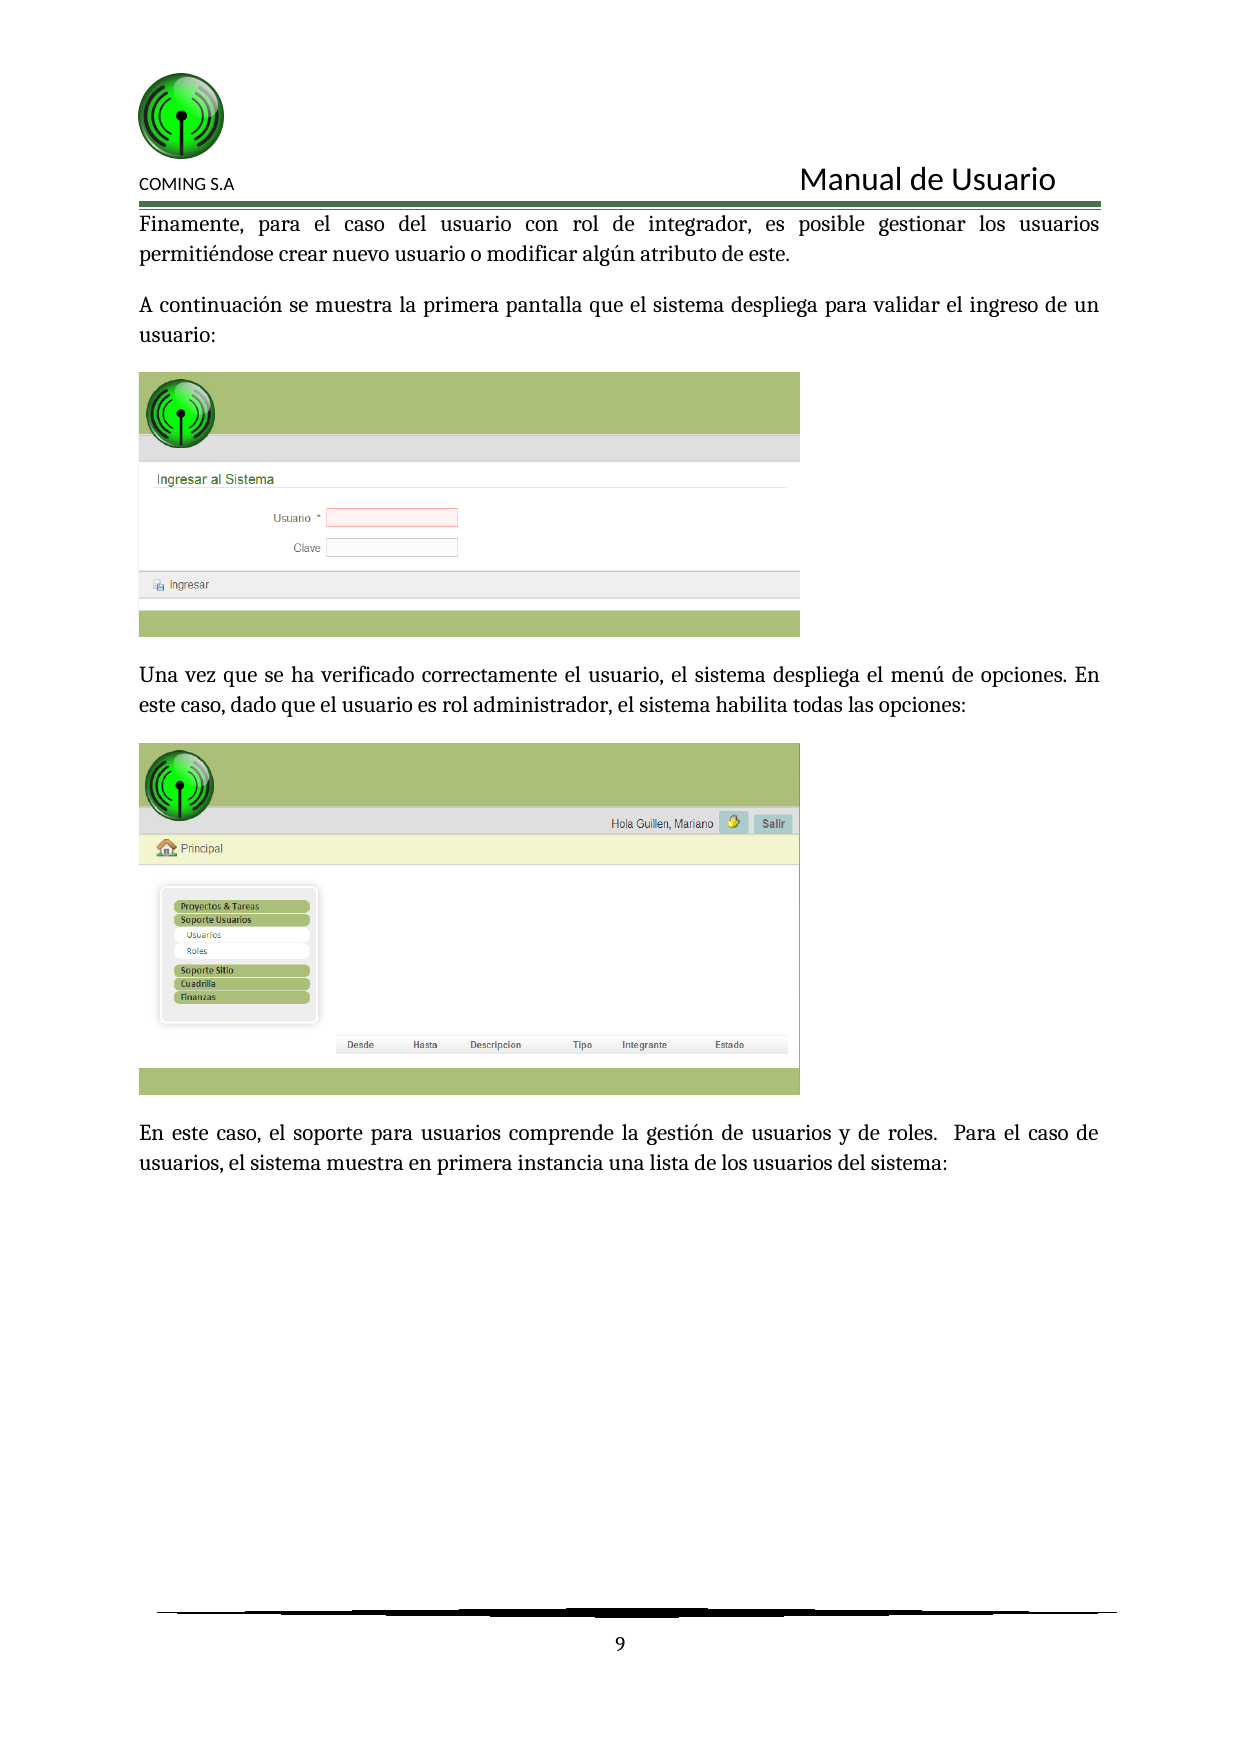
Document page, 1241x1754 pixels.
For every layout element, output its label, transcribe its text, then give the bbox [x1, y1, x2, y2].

text En este caso, el soporte para usuarios comprende la gestión de usuarios y de roles. Para el caso de usuarios, el sistema muestra en primera instancia una lista de los usuarios del sistema: [139, 1119, 1101, 1176]
text Una vez que se ha verificado correctamente el usuario, el sistema despliega el menú de opciones. En este caso, dado que el usuario es rol administrador, el sistema habilita todas las opciones: [139, 662, 1101, 718]
text Finamente, para el caso del usuario con rol de integrador, es posible gestionar los usuarios permitiéndose crear nuevo usuario o modificar algún atributo de este. [139, 210, 1101, 267]
text A continuación se muestra la primera pantalla que el sistema despliega para validar el ingreso de un usuario: [139, 292, 1101, 348]
picture [138, 743, 800, 1095]
picture [138, 372, 800, 637]
picture [138, 73, 224, 159]
